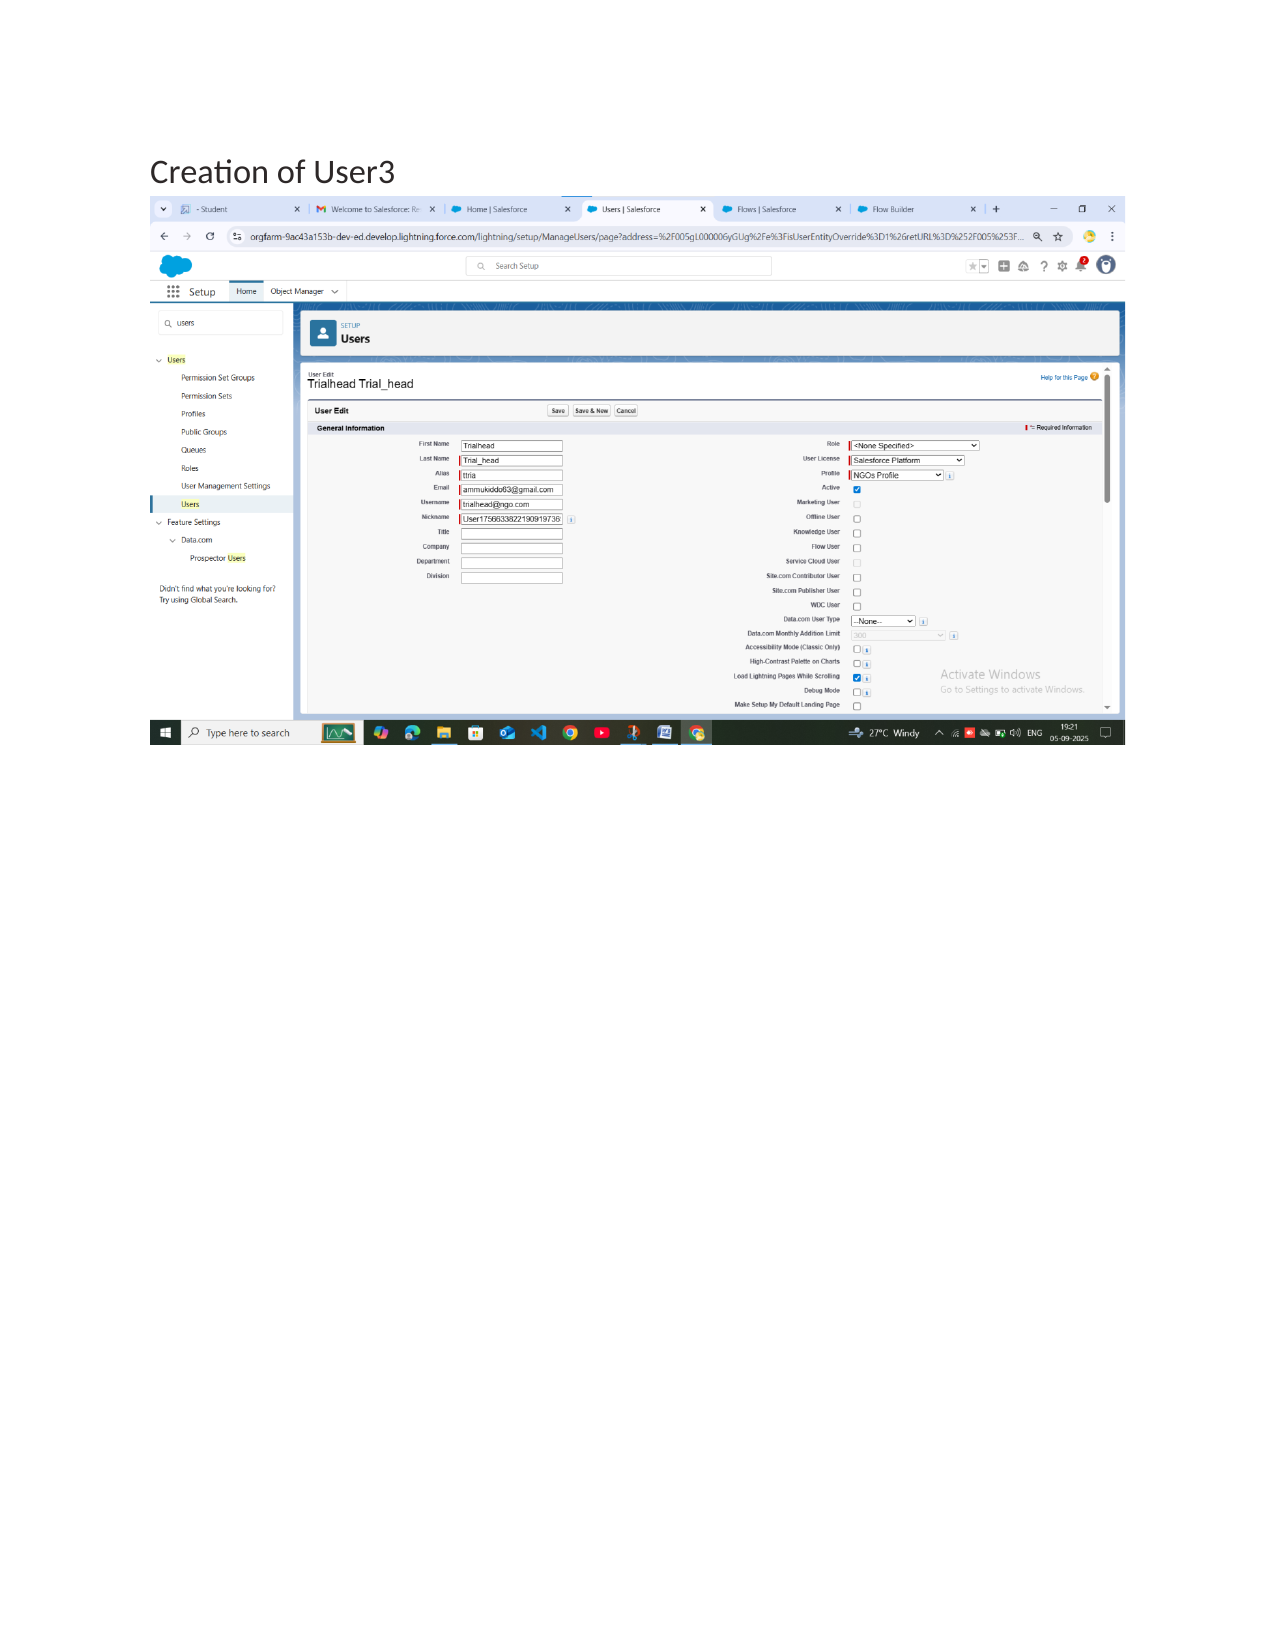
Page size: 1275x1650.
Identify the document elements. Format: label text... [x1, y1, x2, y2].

text Creation of User3 [150, 150, 1125, 196]
picture [150, 196, 1125, 745]
